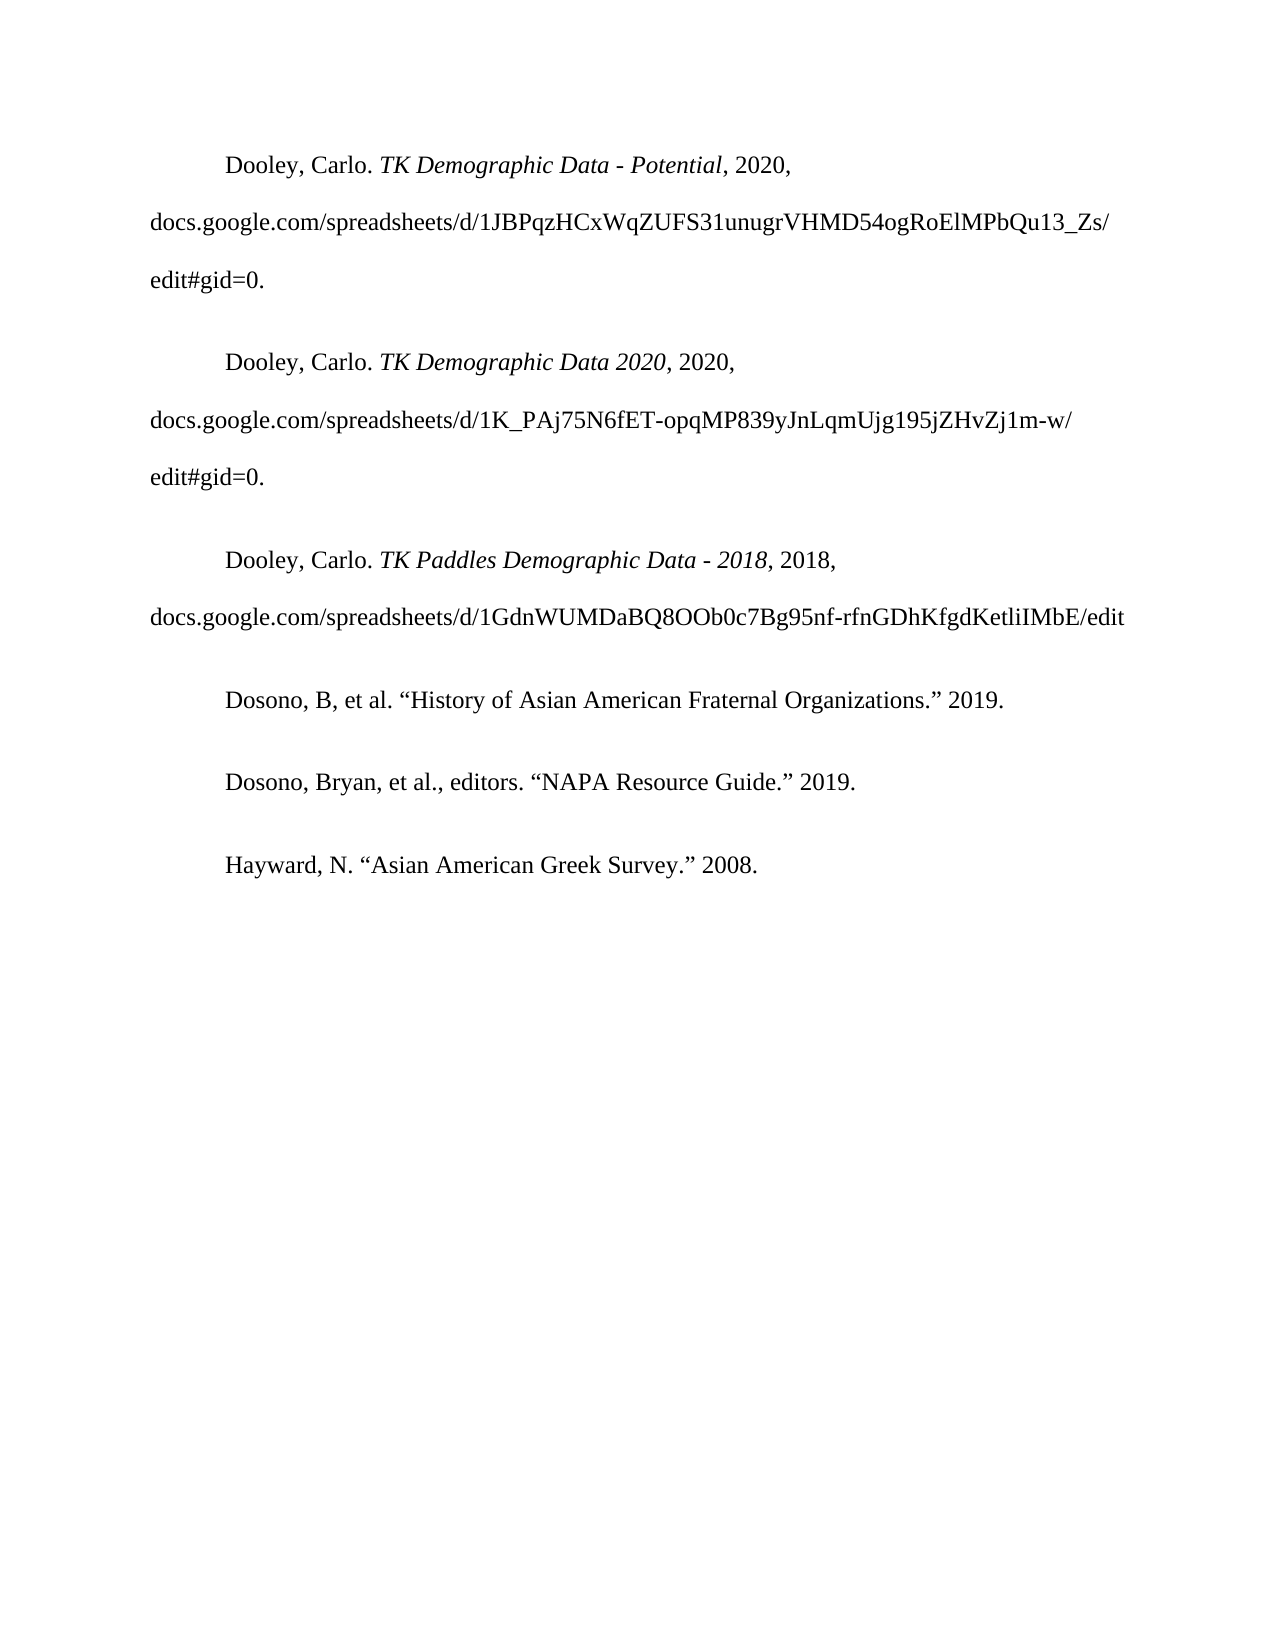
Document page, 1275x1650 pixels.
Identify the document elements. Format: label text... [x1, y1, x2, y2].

text Dooley, Carlo. TK Demographic Data - Potential, 2020, docs.google.com/spreadsheets/d/1JBPqzHCxWqZUFS31unugrVHMD54ogRoElMPbQu13_Zs/edit#gid=0. [150, 150, 1125, 294]
text Dooley, Carlo. TK Demographic Data 2020, 2020, docs.google.com/spreadsheets/d/1K_PAj75N6fET-opqMP839yJnLqmUjg195jZHvZj1m-w/edit#gid=0. [150, 347, 1125, 491]
text Dooley, Carlo. TK Paddles Demographic Data - 2018, 2018, docs.google.com/spreadsheets/d/1GdnWUMDaBQ8OOb0c7Bg95nf-rfnGDhKfgdKetliIMbE/edit [150, 545, 1125, 631]
text Dosono, Bryan, et al., editors. “NAPA Resource Guide.” 2019. [150, 767, 1125, 796]
text Hayward, N. “Asian American Greek Survey.” 2008. [150, 850, 1125, 879]
text Dosono, B, et al. “History of Asian American Fraternal Organizations.” 2019. [150, 685, 1125, 714]
